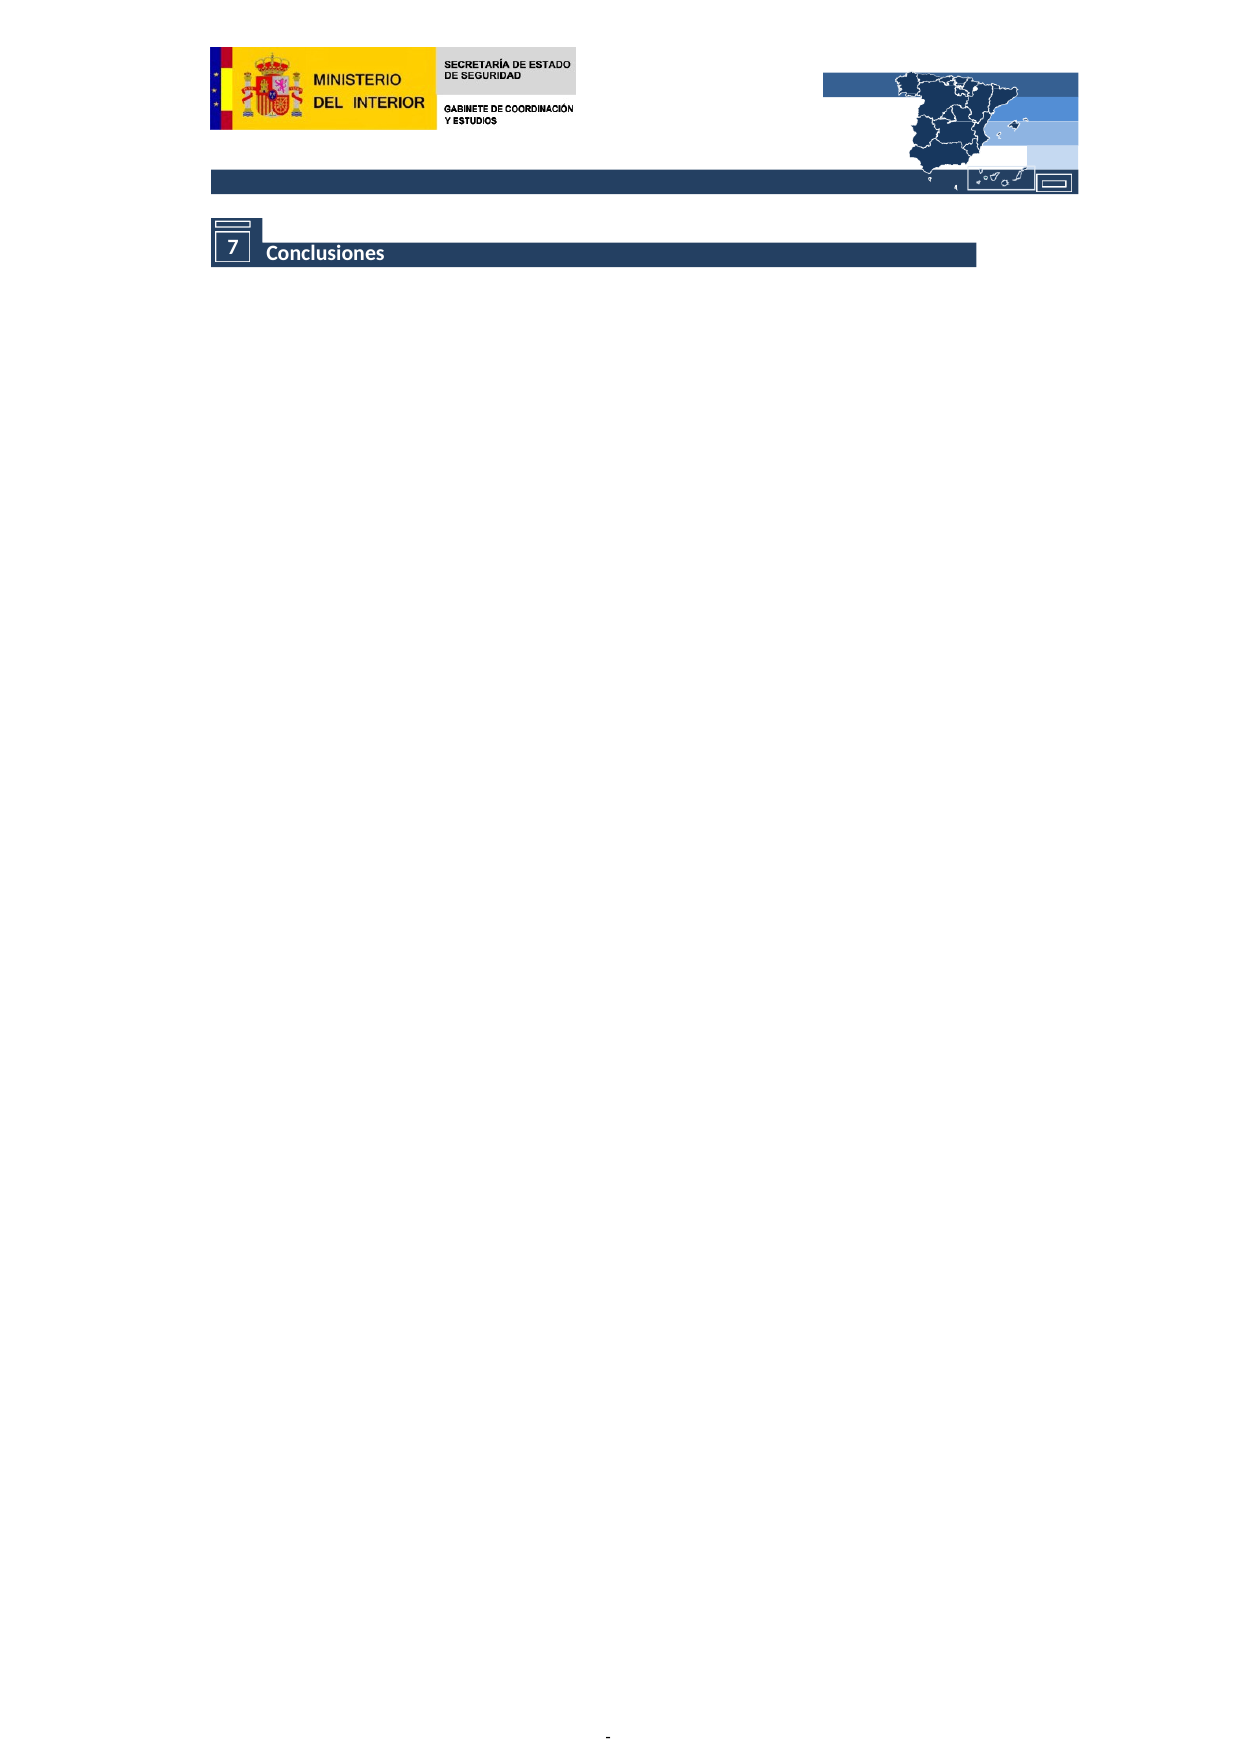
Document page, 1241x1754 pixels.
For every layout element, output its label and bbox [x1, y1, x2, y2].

picture [895, 70, 1072, 192]
picture [210, 47, 576, 130]
picture [215, 231, 250, 262]
